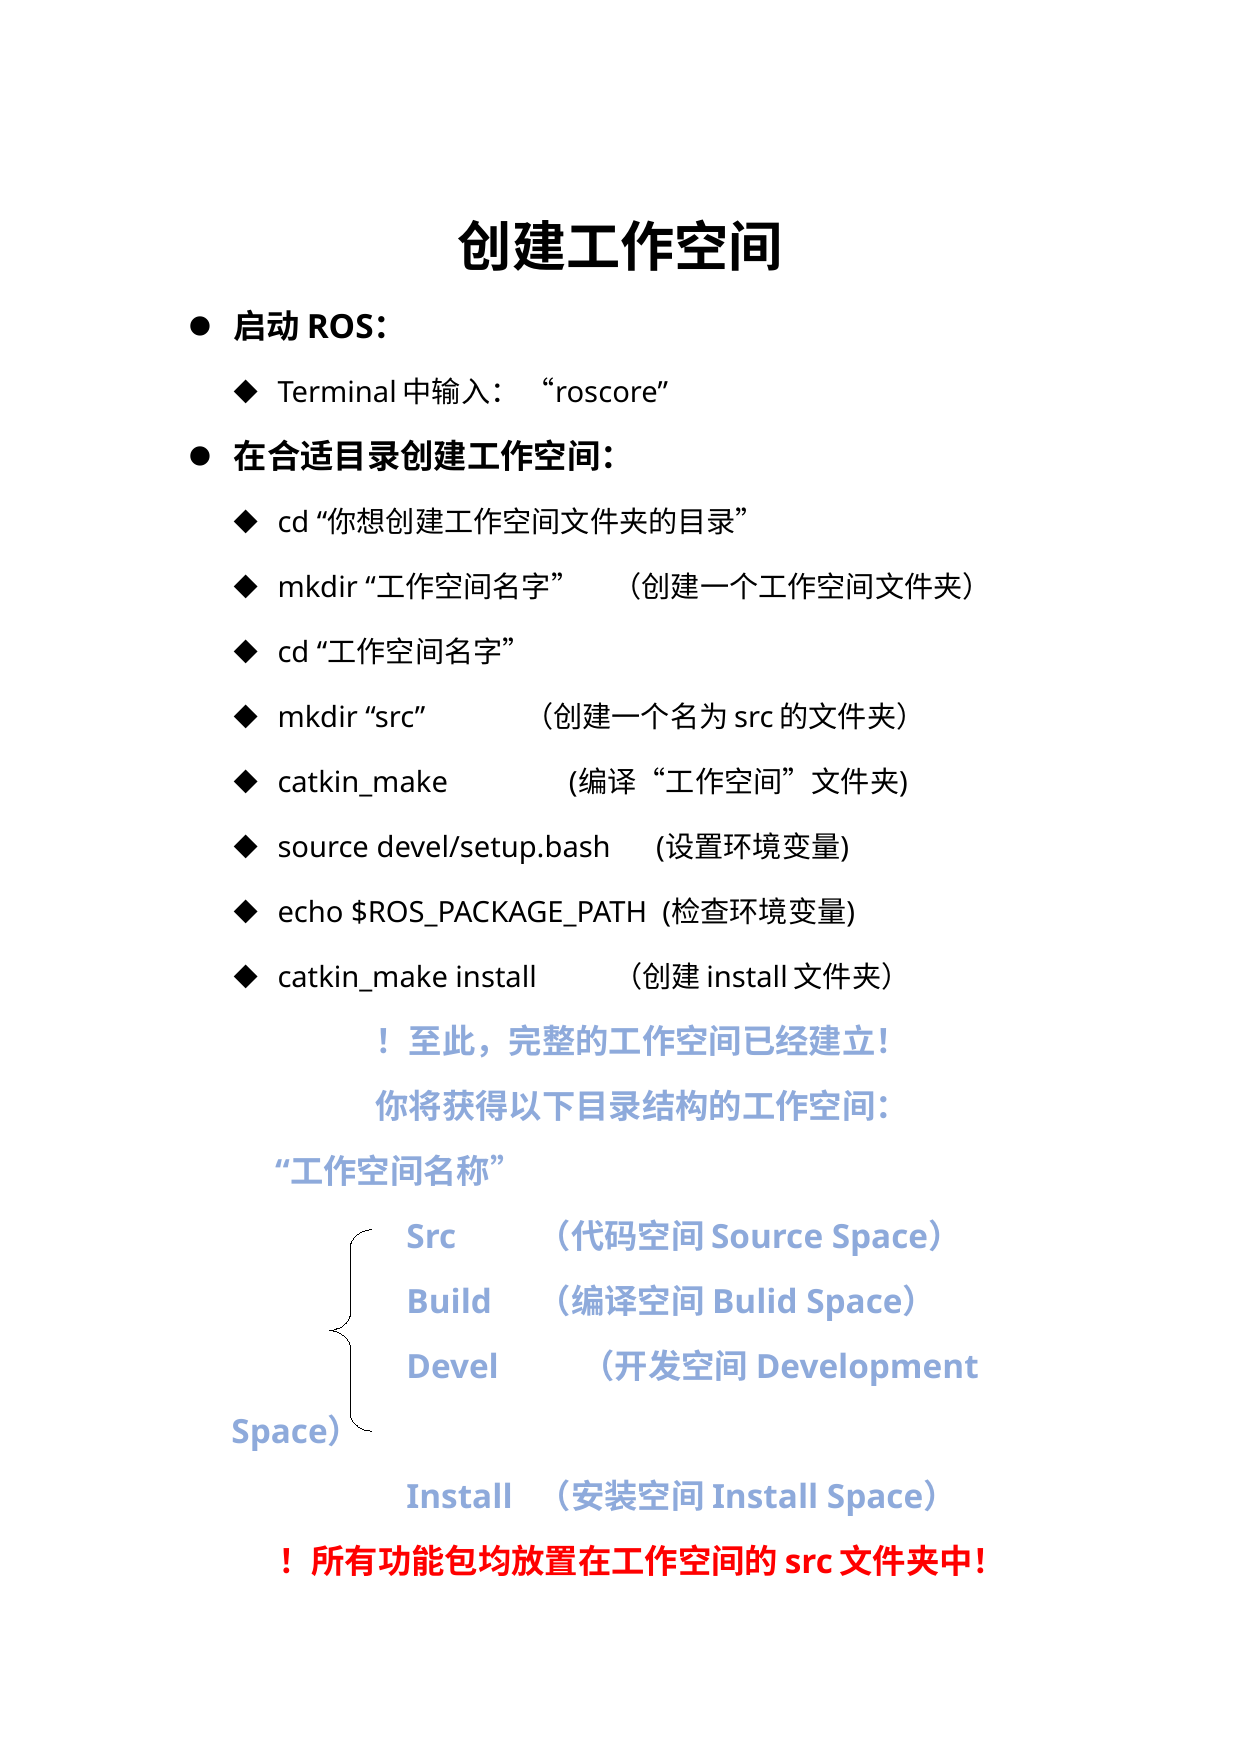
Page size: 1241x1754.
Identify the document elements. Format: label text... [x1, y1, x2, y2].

list 启动ROS： [187, 292, 1053, 357]
text ！所有功能包均放置在工作空间的src文件夹中！ [231, 1527, 1053, 1592]
text Terminal中输入： “roscore” [231, 357, 1053, 422]
text 你将获得以下目录结构的工作空间： [231, 1072, 1053, 1137]
text cd “工作空间名字” [231, 617, 1053, 682]
text echo $ROS_PACKAGE_PATH (检查环境变量) [231, 877, 1053, 942]
text source devel/setup.bash (设置环境变量) [231, 812, 1053, 877]
text Build （编译空间 Bulid Space） [231, 1267, 1053, 1332]
text Install （安装空间 Install Space） [231, 1462, 1053, 1527]
text 在合适目录创建工作空间： [187, 422, 1053, 487]
text catkin_make (编译“工作空间”文件夹) [231, 747, 1053, 812]
text mkdir “工作空间名字” （创建一个工作空间文件夹） [231, 552, 1053, 617]
text mkdir “src” （创建一个名为src的文件夹） [231, 682, 1053, 747]
text 创建工作空间 [187, 194, 1053, 292]
text “工作空间名称” [231, 1137, 1053, 1202]
text Src （代码空间Source Space） [231, 1202, 1053, 1267]
text Devel （开发空间 Development Space） [231, 1332, 1053, 1462]
text cd “你想创建工作空间文件夹的目录” [231, 487, 1053, 552]
text catkin_make install （创建install文件夹） [231, 942, 1053, 1007]
text ！至此，完整的工作空间已经建立！ [231, 1007, 1053, 1072]
